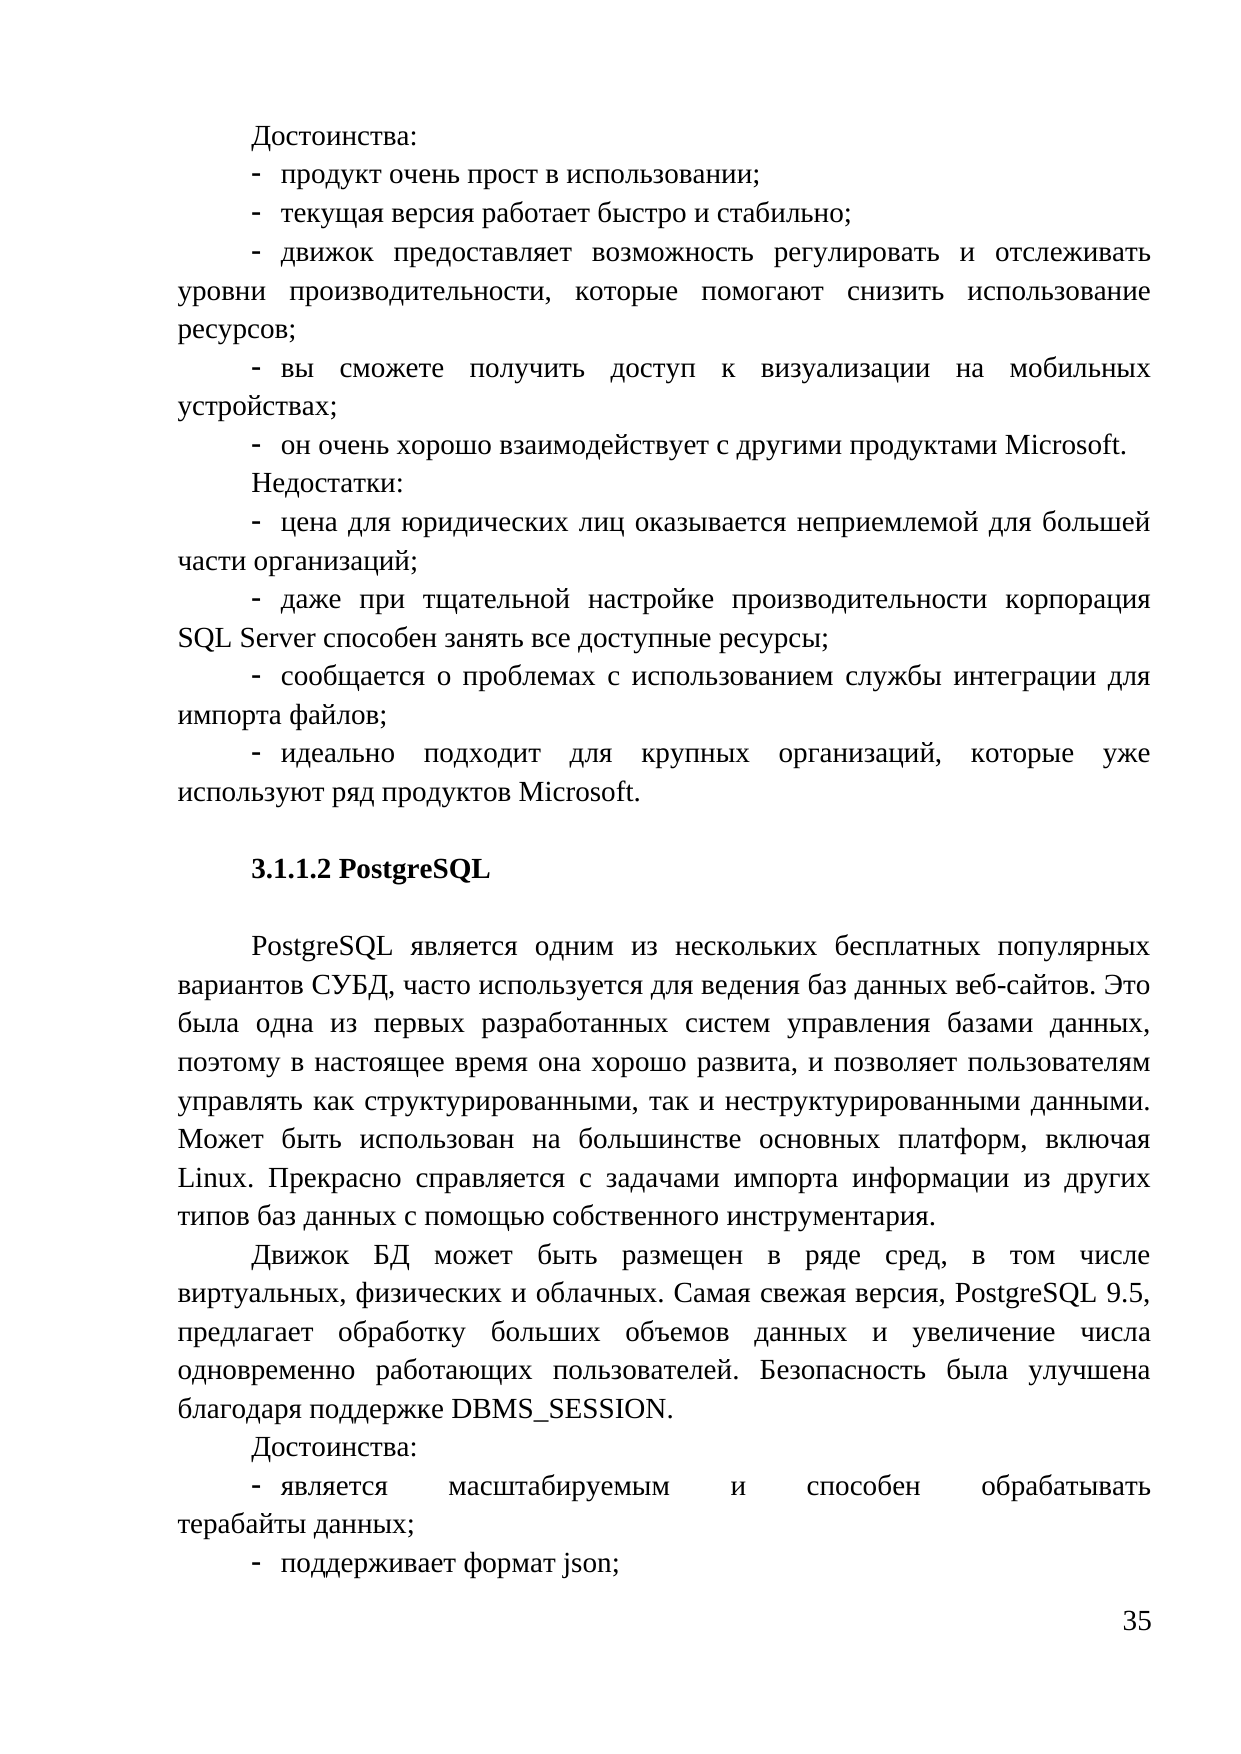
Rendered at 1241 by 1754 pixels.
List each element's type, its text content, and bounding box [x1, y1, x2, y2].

list идеально подходит для крупных организаций, которые уже используют ряд продуктов Microsoft. [177, 736, 1152, 808]
list он очень хорошо взаимодействует с другими продуктами Microsoft. [177, 427, 1152, 461]
list движок предоставляет возможность регулировать и отслеживать уровни производительности, которые помогают снизить использование ресурсов; [177, 234, 1152, 345]
text Достоинства: [177, 118, 1152, 152]
list вы сможете получить доступ к визуализации на мобильных устройствах; [177, 350, 1152, 422]
list даже при тщательной настройке производительности корпорация SQL Server способен занять все доступные ресурсы; [177, 581, 1152, 653]
list сообщается о проблемах с использованием службы интеграции для импорта файлов; [177, 658, 1152, 731]
text Недостатки: [177, 466, 1152, 499]
list цена для юридических лиц оказывается неприемлемой для большей части организаций; [177, 504, 1152, 576]
list является масштабируемым и способен обрабатывать терабайты данных; [177, 1468, 1152, 1540]
list продукт очень прост в использовании; [177, 157, 1152, 190]
text Движок БД может быть размещен в ряде сред, в том числе виртуальных, физических и облачных. Самая свежая версия, PostgreSQL 9.5, предлагает обработку больших объемов данных и увеличение числа одновременно работающих пользователей. Безопасность была улучшена благодаря поддержке DBMS_SESSION. [177, 1237, 1152, 1424]
text PostgreSQL является одним из нескольких бесплатных популярных вариантов СУБД, часто используется для ведения баз данных веб-сайтов. Это была одна из первых разработанных систем управления базами данных, поэтому в настоящее время она хорошо развита, и позволяет пользователям управлять как структурированными, так и неструктурированными данными. Может быть использован на большинстве основных платформ, включая Linux. Прекрасно справляется с задачами импорта информации из других типов баз данных с помощью собственного инструментария. [177, 928, 1152, 1232]
text 3.1.1.2 PostgreSQL [177, 851, 1152, 885]
text Достоинства: [177, 1429, 1152, 1463]
list текущая версия работает быстро и стабильно; [177, 195, 1152, 229]
list поддерживает формат json; [177, 1545, 1152, 1579]
